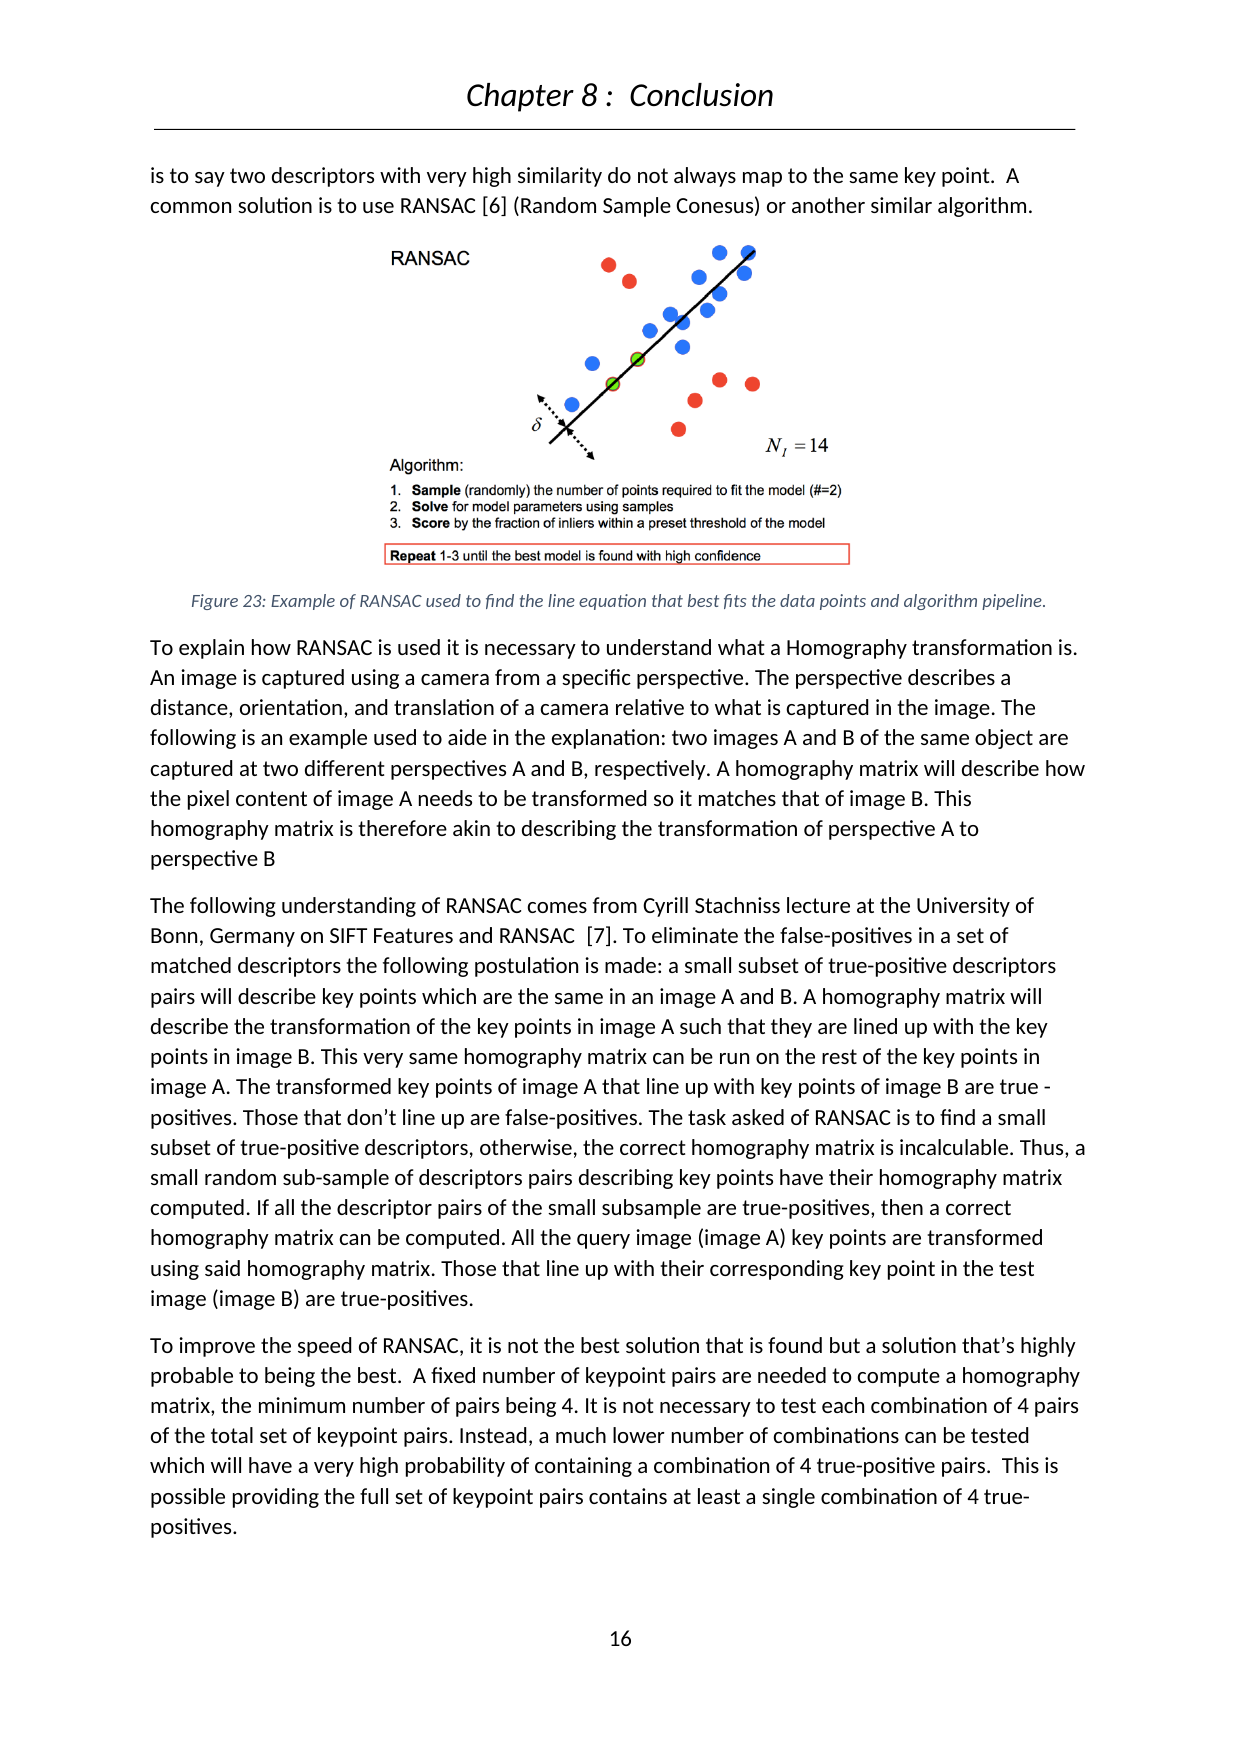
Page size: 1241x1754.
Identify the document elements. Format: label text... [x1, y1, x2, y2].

text The following understanding of RANSAC comes from Cyrill Stachniss lecture at the University of Bonn, Germany on SIFT Features and RANSAC . To eliminate the false-positives in a set of matched descriptors the following postulation is made: a small subset of true-positive descriptors pairs will describe key points which are the same in an image A and B. A homography matrix will describe the transformation of the key points in image A such that they are lined up with the key points in image B. This very same homography matrix can be run on the rest of the key points in image A. The transformed key points of image A that line up with key points of image B are true -positives. Those that don’t line up are false-positives. The task asked of RANSAC is to find a small subset of true-positive descriptors, otherwise, the correct homography matrix is incalculable. Thus, a small random sub-sample of descriptors pairs describing key points have their homography matrix computed. If all the descriptor pairs of the small subsample are true-positives, then a correct homography matrix can be computed. All the query image (image A) key points are transformed using said homography matrix. Those that line up with their corresponding key point in the test image (image B) are true-positives. [150, 891, 1090, 1312]
picture [377, 238, 863, 571]
text Figure 23: Example of RANSAC used to find the line equation that best fits the data points and algorithm pipeline. [150, 589, 1090, 612]
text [150, 161, 1090, 219]
text To explain how RANSAC is used it is necessary to understand what a Homography transformation is. An image is captured using a camera from a specific perspective. The perspective describes a distance, orientation, and translation of a camera relative to what is captured in the image. The following is an example used to aide in the explanation: two images A and B of the same object are captured at two different perspectives A and B, respectively. A homography matrix will describe how the pixel content of image A needs to be transformed so it matches that of image B. This homography matrix is therefore akin to describing the transformation of perspective A to perspective B [150, 633, 1090, 872]
text To improve the speed of RANSAC, it is not the best solution that is found but a solution that’s highly probable to being the best. A fixed number of keypoint pairs are needed to compute a homography matrix, the minimum number of pairs being 4. It is not necessary to test each combination of 4 pairs of the total set of keypoint pairs. Instead, a much lower number of combinations can be tested which will have a very high probability of containing a combination of 4 true-positive pairs. This is possible providing the full set of keypoint pairs contains at least a single combination of 4 true-positives. [150, 1331, 1090, 1540]
